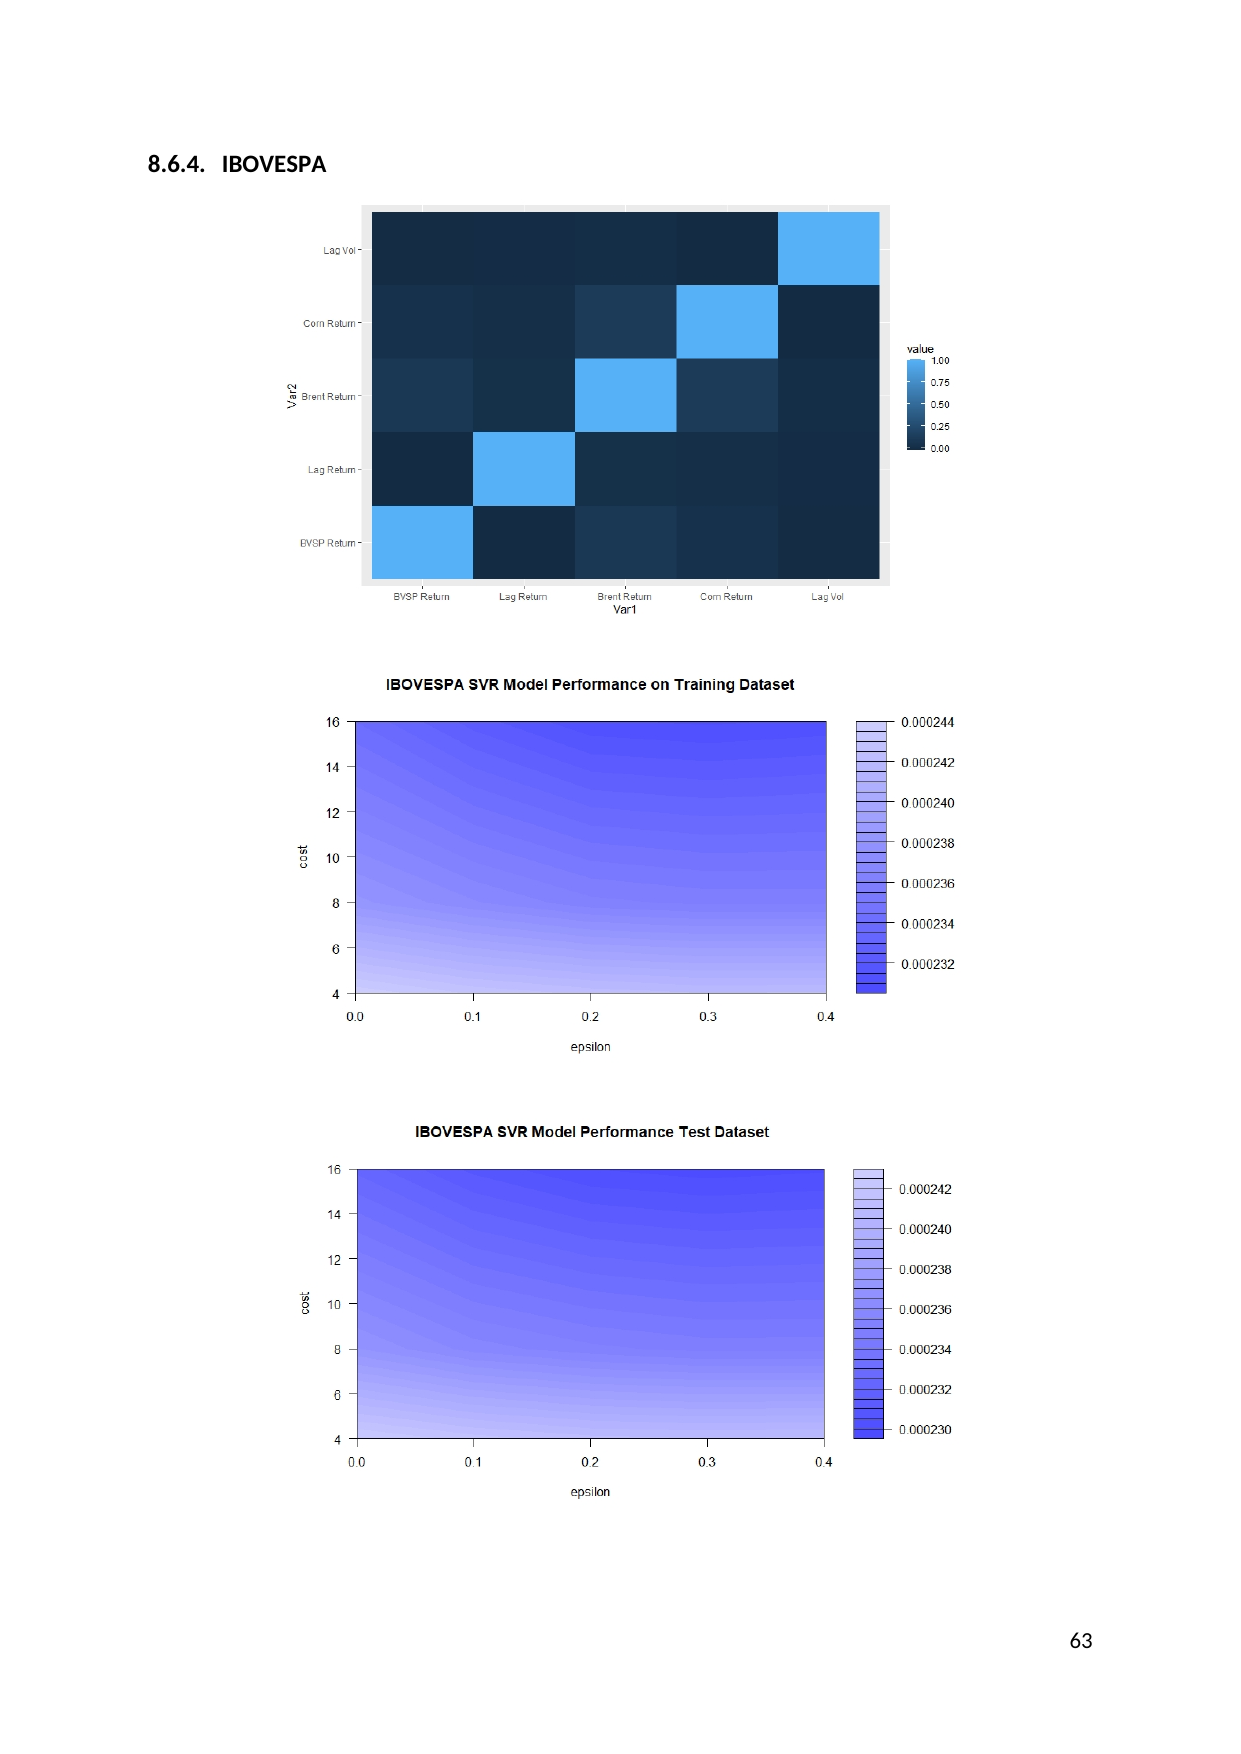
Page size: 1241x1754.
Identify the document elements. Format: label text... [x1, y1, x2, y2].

picture [280, 199, 961, 621]
picture [281, 1093, 959, 1514]
picture [279, 646, 962, 1069]
subtitle IBOVESPA [148, 148, 1092, 178]
